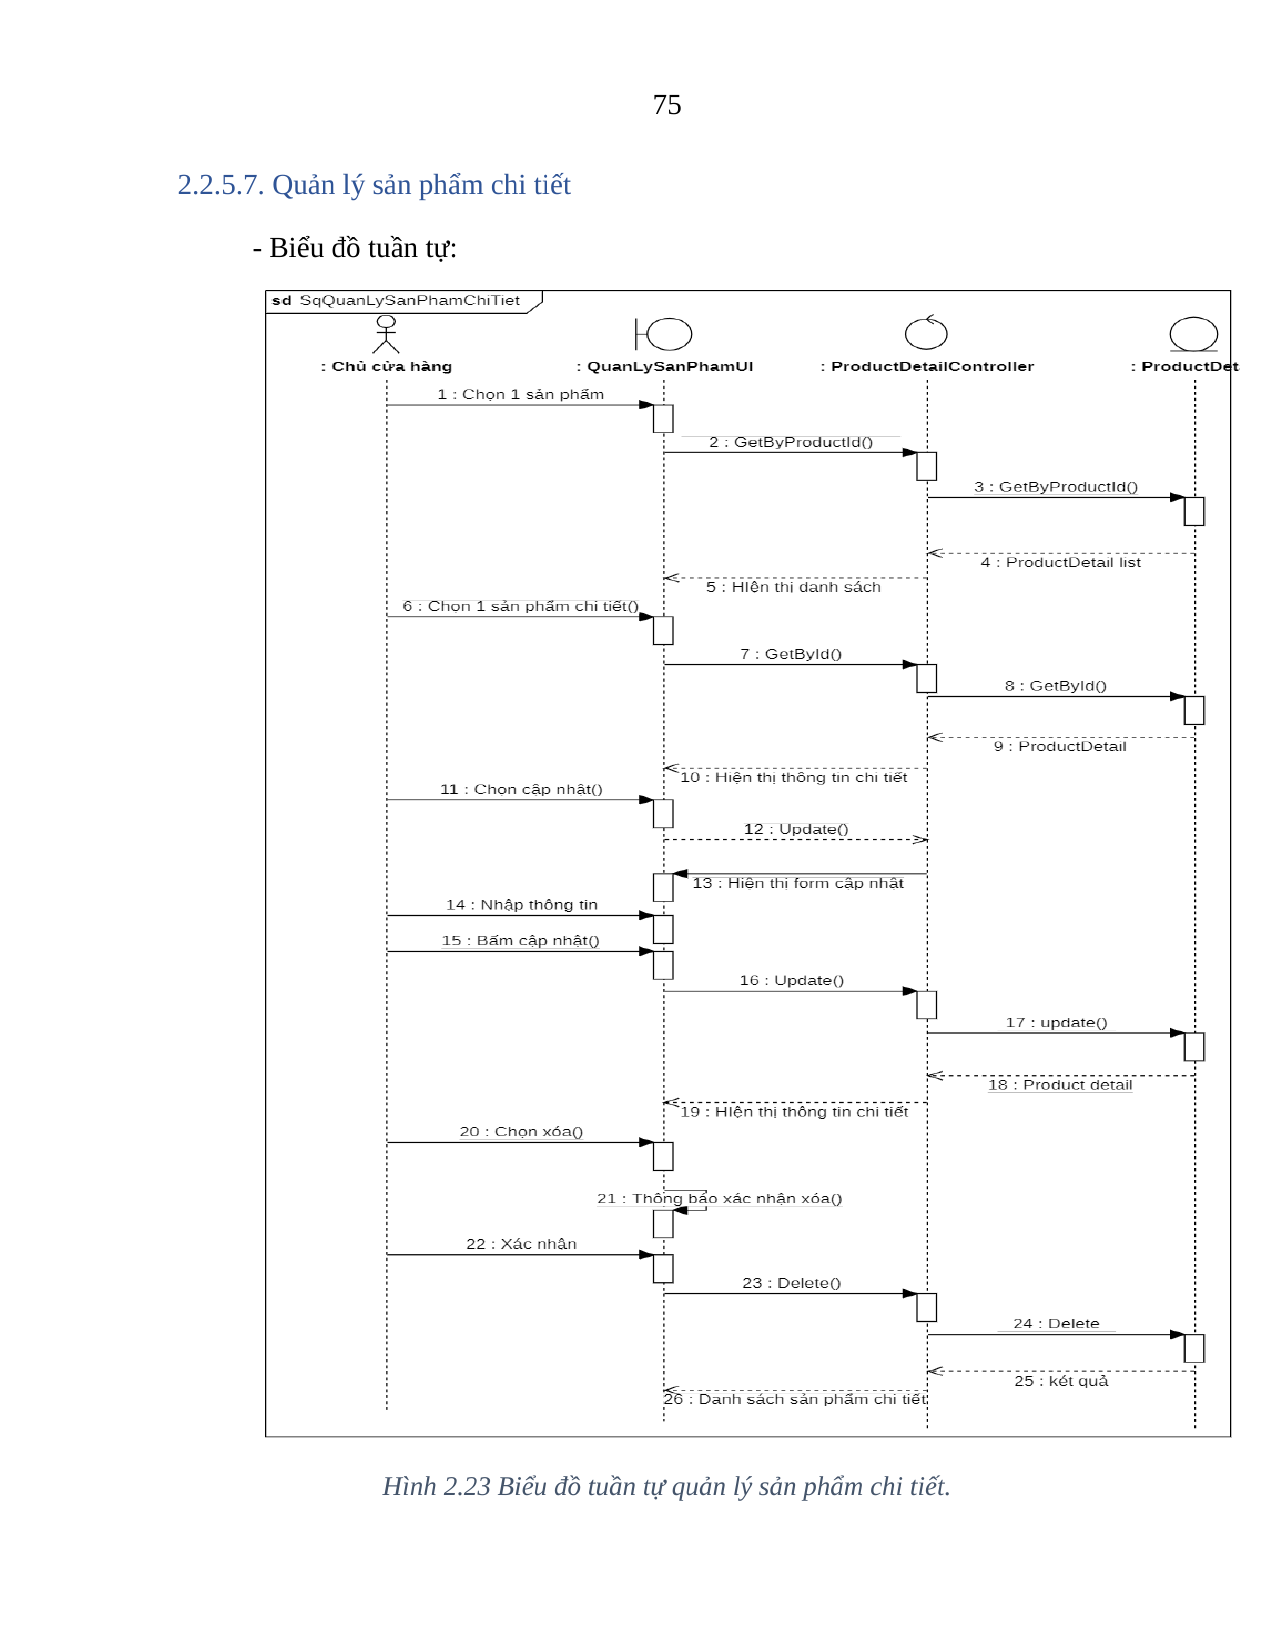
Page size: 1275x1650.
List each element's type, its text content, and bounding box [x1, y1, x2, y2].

text Hình 2.23 Biểu đồ tuần tự quản lý sản phẩm chi tiết. [177, 1470, 1157, 1501]
list Biểu đồ tuần tự: [252, 230, 1157, 280]
subtitle Quản lý sản phẩm chi tiết [177, 167, 1157, 201]
picture [252, 280, 1240, 1441]
